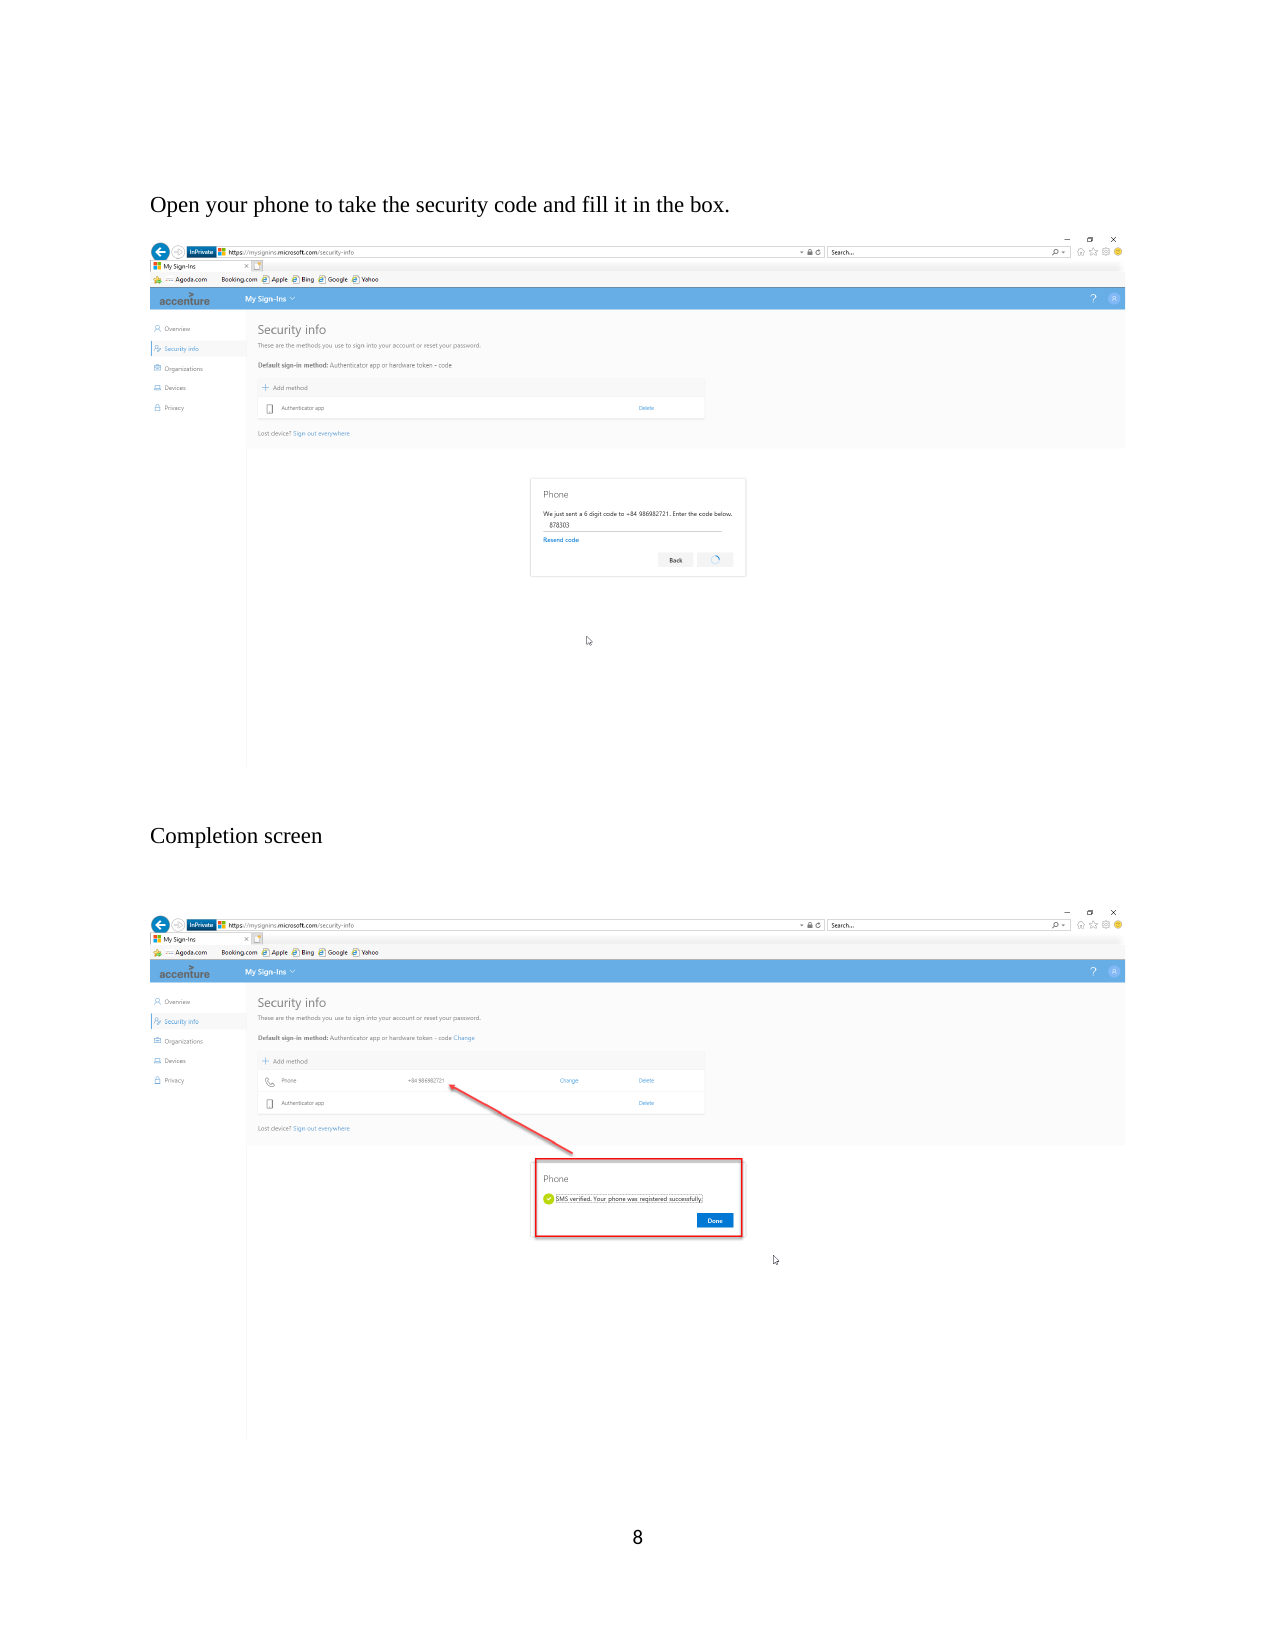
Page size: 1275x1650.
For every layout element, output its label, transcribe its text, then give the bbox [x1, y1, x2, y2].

picture [150, 905, 1125, 1439]
text Completion screen [150, 823, 1125, 849]
text Open your phone to take the security code and fill it in the box. [150, 191, 1125, 218]
picture [150, 232, 1125, 767]
